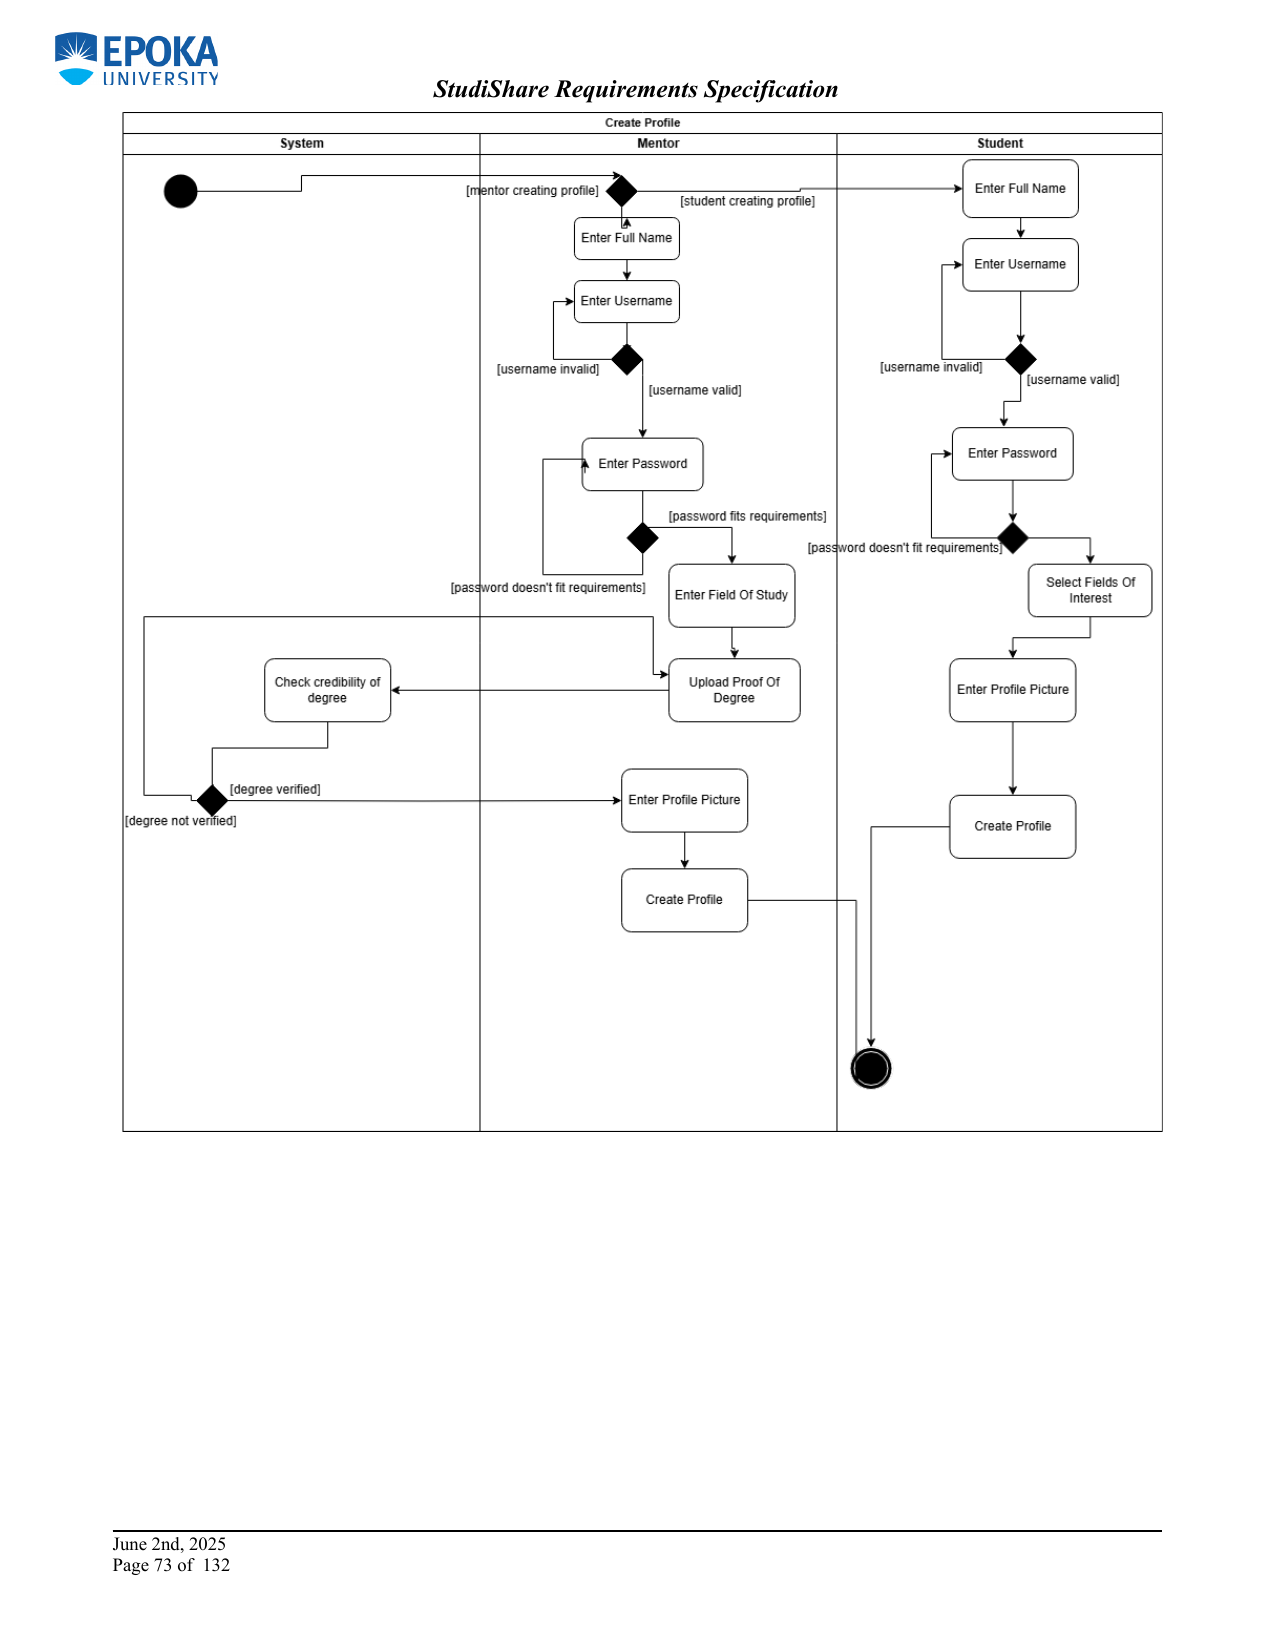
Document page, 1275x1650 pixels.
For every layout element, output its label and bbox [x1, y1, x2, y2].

picture [112, 112, 1163, 1132]
picture [55, 32, 218, 85]
